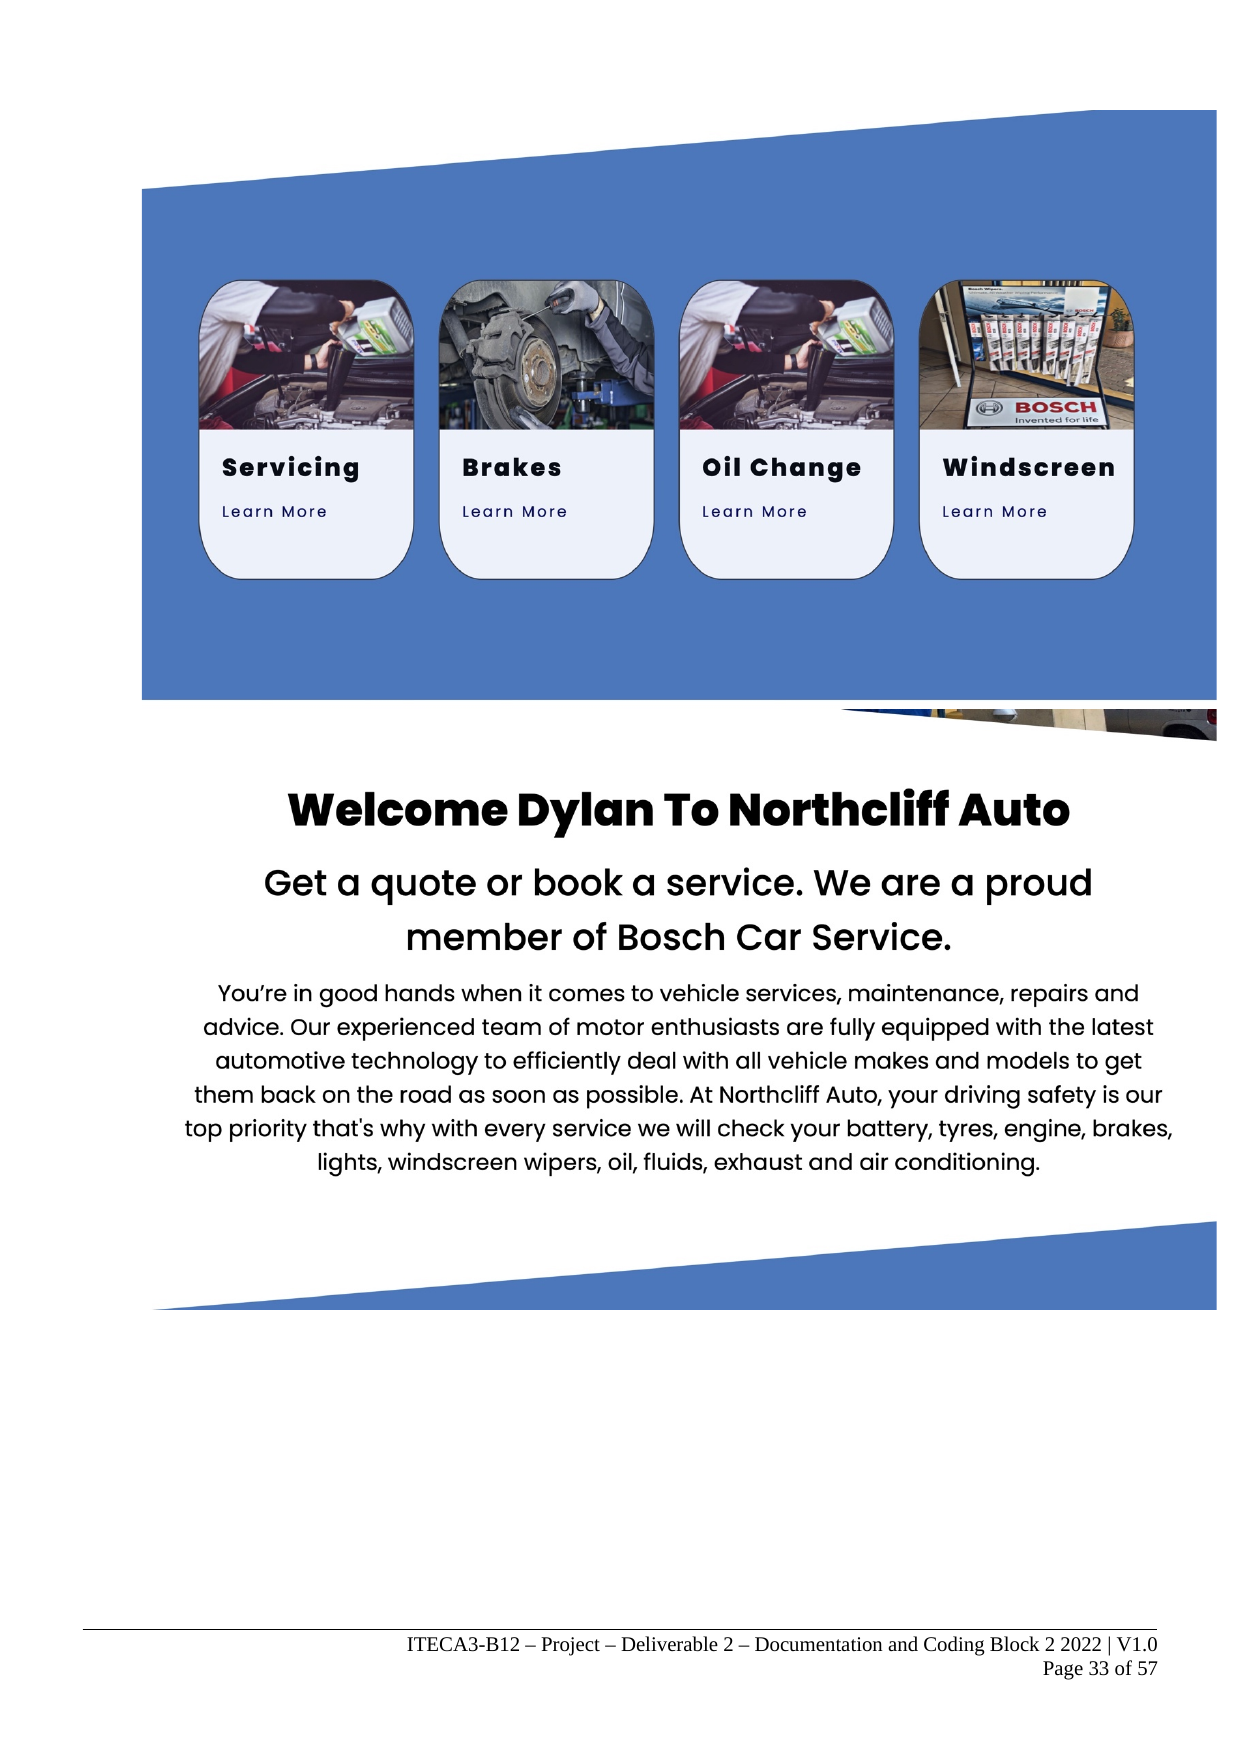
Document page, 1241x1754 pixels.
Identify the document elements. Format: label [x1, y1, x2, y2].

picture [141, 110, 1217, 1310]
